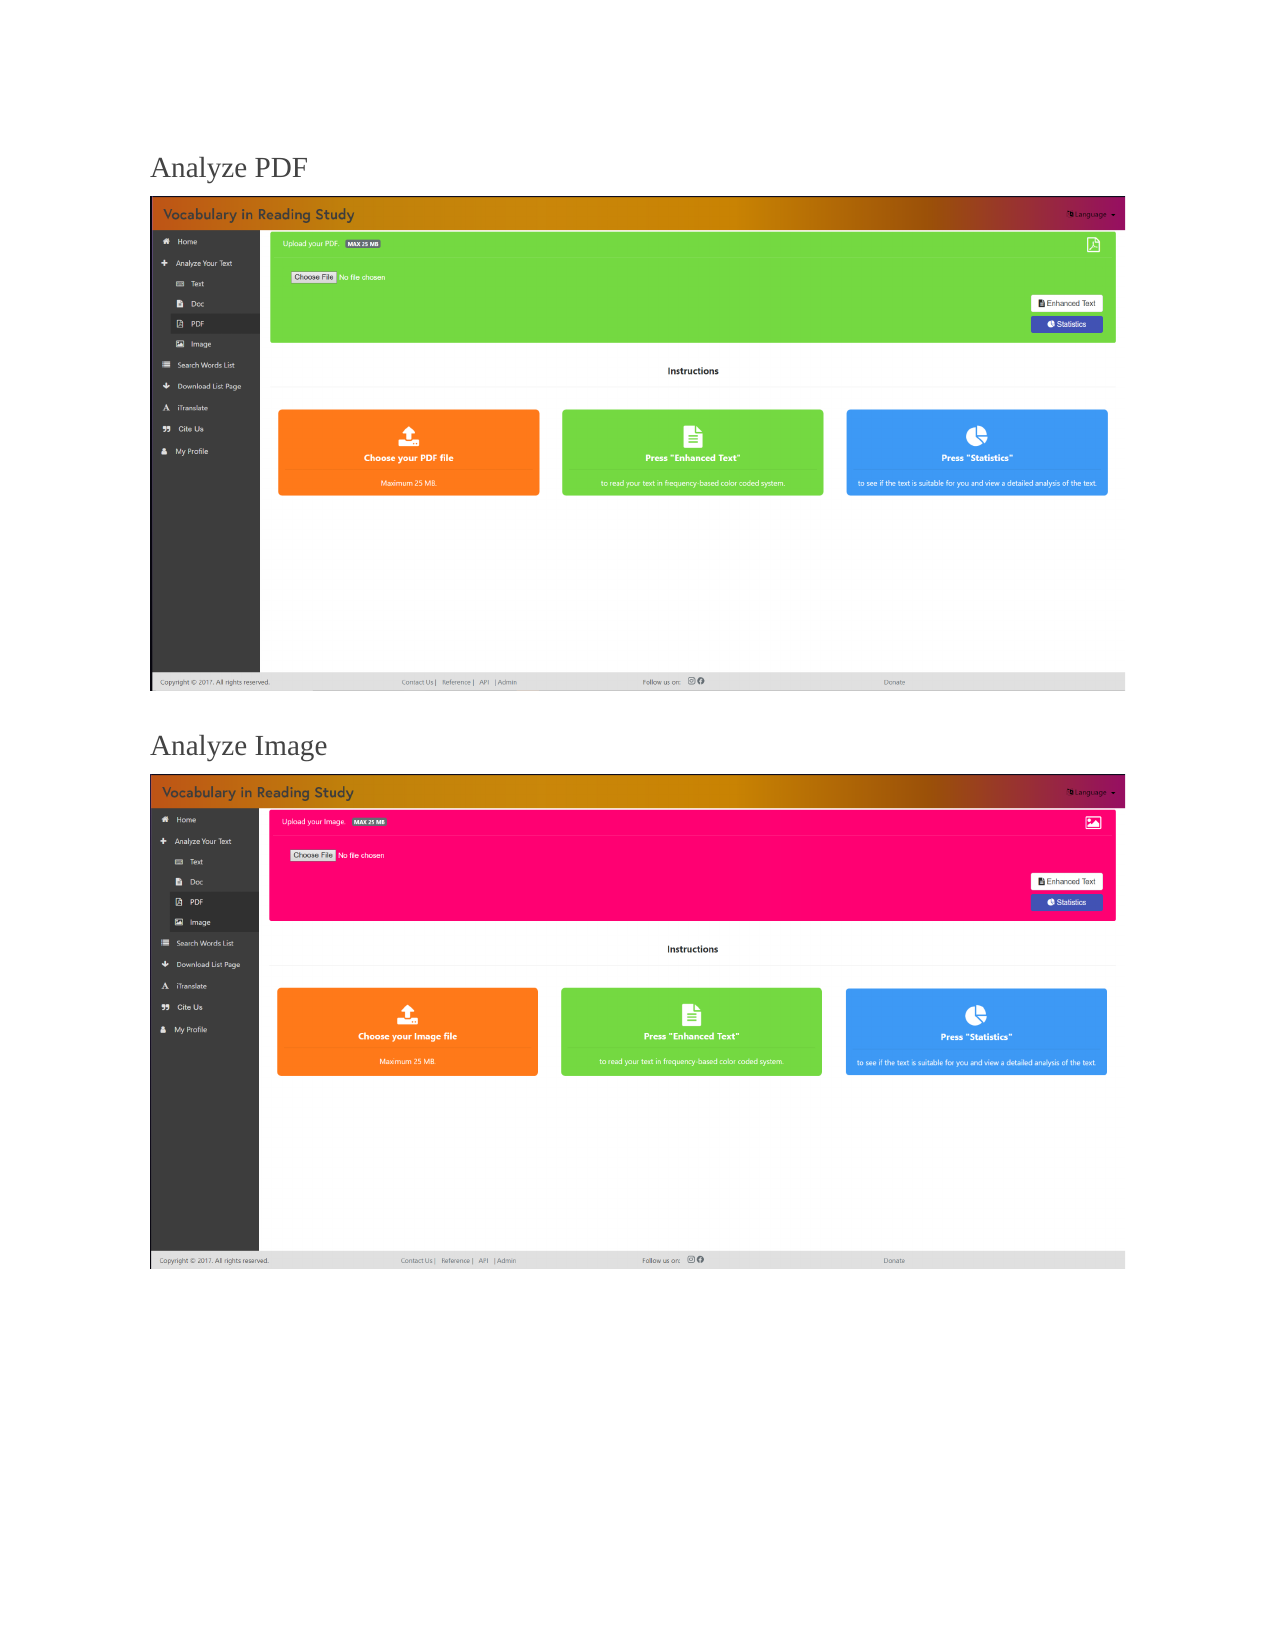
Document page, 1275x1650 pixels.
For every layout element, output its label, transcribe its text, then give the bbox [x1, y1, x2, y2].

subtitle Analyze Image [150, 728, 1125, 761]
picture [150, 774, 1125, 1269]
subtitle Analyze PDF [150, 150, 1125, 183]
picture [150, 196, 1125, 691]
